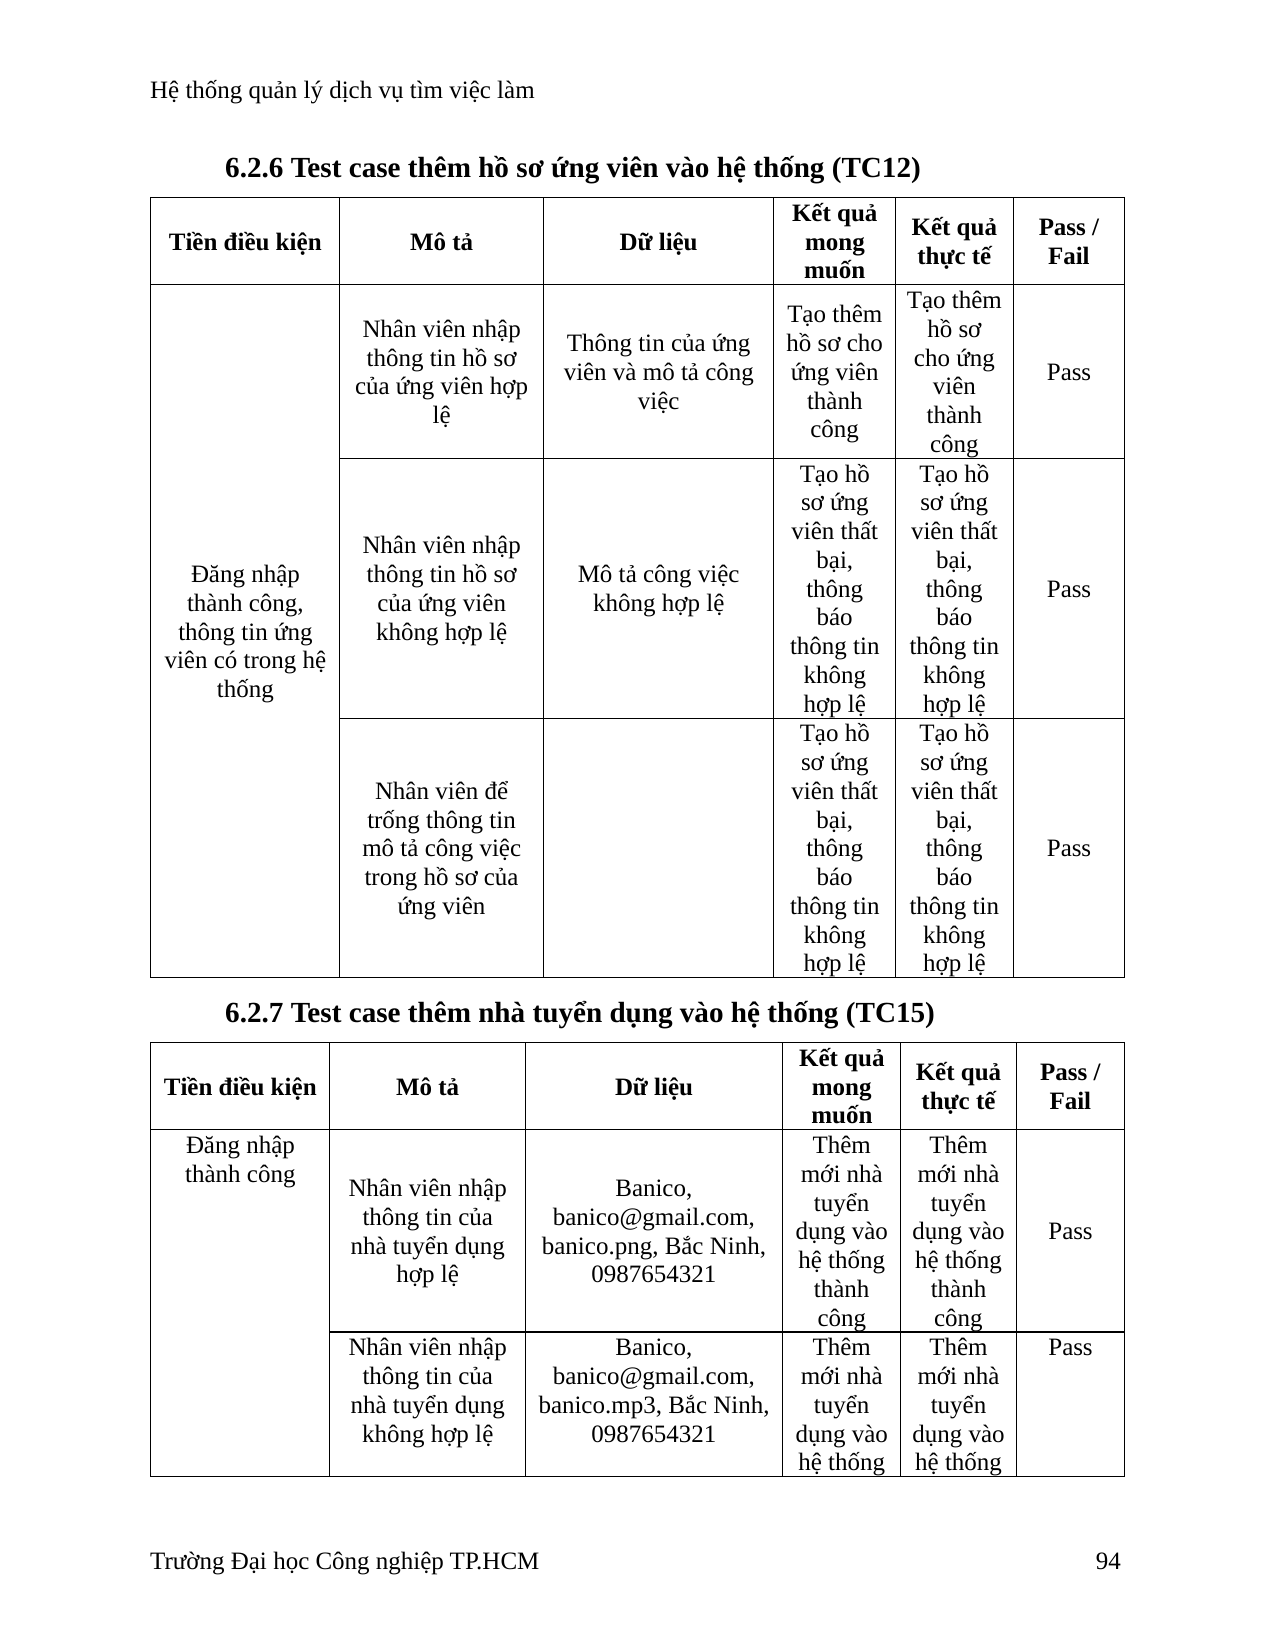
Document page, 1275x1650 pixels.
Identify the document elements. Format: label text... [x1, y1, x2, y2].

table_header Tiền điều kiện [151, 198, 339, 284]
table_cell Tạo thêm hồ sơ cho ứng viên thành công [896, 285, 1013, 458]
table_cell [901, 1333, 1016, 1476]
table_cell Mô tả công việc không hợp lệ [544, 459, 773, 717]
table_cell Tạo hồ sơ ứng viên thất bại, thông báo thông tin không hợp lệ [774, 459, 895, 717]
table_header Kết quả mong muốn [774, 198, 895, 284]
table_cell Nhân viên nhập thông tin hồ sơ của ứng viên hợp lệ [340, 285, 543, 458]
table_cell Đăng nhập thành công, thông tin ứng viên có trong hệ thống [151, 285, 339, 977]
table_header Pass / Fail [1017, 1043, 1124, 1129]
table_header Mô tả [340, 198, 543, 284]
table_cell [544, 719, 773, 977]
table_header Tiền điều kiện [151, 1043, 329, 1129]
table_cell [783, 1333, 900, 1476]
table_cell Nhân viên để trống thông tin mô tả công việc trong hồ sơ của ứng viên [340, 719, 543, 977]
table_header Kết quả thực tế [896, 198, 1013, 284]
table_cell Pass [1017, 1130, 1124, 1331]
table_cell Thông tin của ứng viên và mô tả công việc [544, 285, 773, 458]
table_cell Nhân viên nhập thông tin hồ sơ của ứng viên không hợp lệ [340, 459, 543, 717]
table_cell Pass [1014, 285, 1124, 458]
table_cell Tạo hồ sơ ứng viên thất bại, thông báo thông tin không hợp lệ [896, 719, 1013, 977]
table_cell Pass [1017, 1333, 1124, 1476]
table_cell Tạo hồ sơ ứng viên thất bại, thông báo thông tin không hợp lệ [774, 719, 895, 977]
table_cell Đăng nhập thành công [151, 1130, 329, 1476]
table_cell Banico, banico@gmail.com, banico.png, Bắc Ninh, 0987654321 [526, 1130, 782, 1331]
table_header Kết quả mong muốn [783, 1043, 900, 1129]
table_header Dữ liệu [526, 1043, 782, 1129]
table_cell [330, 1333, 525, 1476]
subtitle Test case thêm hồ sơ ứng viên vào hệ thống (TC12) [225, 150, 1125, 183]
table_cell Tạo hồ sơ ứng viên thất bại, thông báo thông tin không hợp lệ [896, 459, 1013, 717]
table_header Mô tả [330, 1043, 525, 1129]
table_cell Pass [1014, 459, 1124, 717]
table_cell Nhân viên nhập thông tin của nhà tuyển dụng hợp lệ [330, 1130, 525, 1331]
table_cell Thêm mới nhà tuyển dụng vào hệ thống thành công [783, 1130, 900, 1331]
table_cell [526, 1333, 782, 1476]
table_cell Pass [1014, 719, 1124, 977]
table_header Kết quả thực tế [901, 1043, 1016, 1129]
table_cell Tạo thêm hồ sơ cho ứng viên thành công [774, 285, 895, 458]
table_header Dữ liệu [544, 198, 773, 284]
table_header Pass / Fail [1014, 198, 1124, 284]
subtitle Test case thêm nhà tuyển dụng vào hệ thống (TC15) [225, 995, 1125, 1028]
table_cell Thêm mới nhà tuyển dụng vào hệ thống thành công [901, 1130, 1016, 1331]
